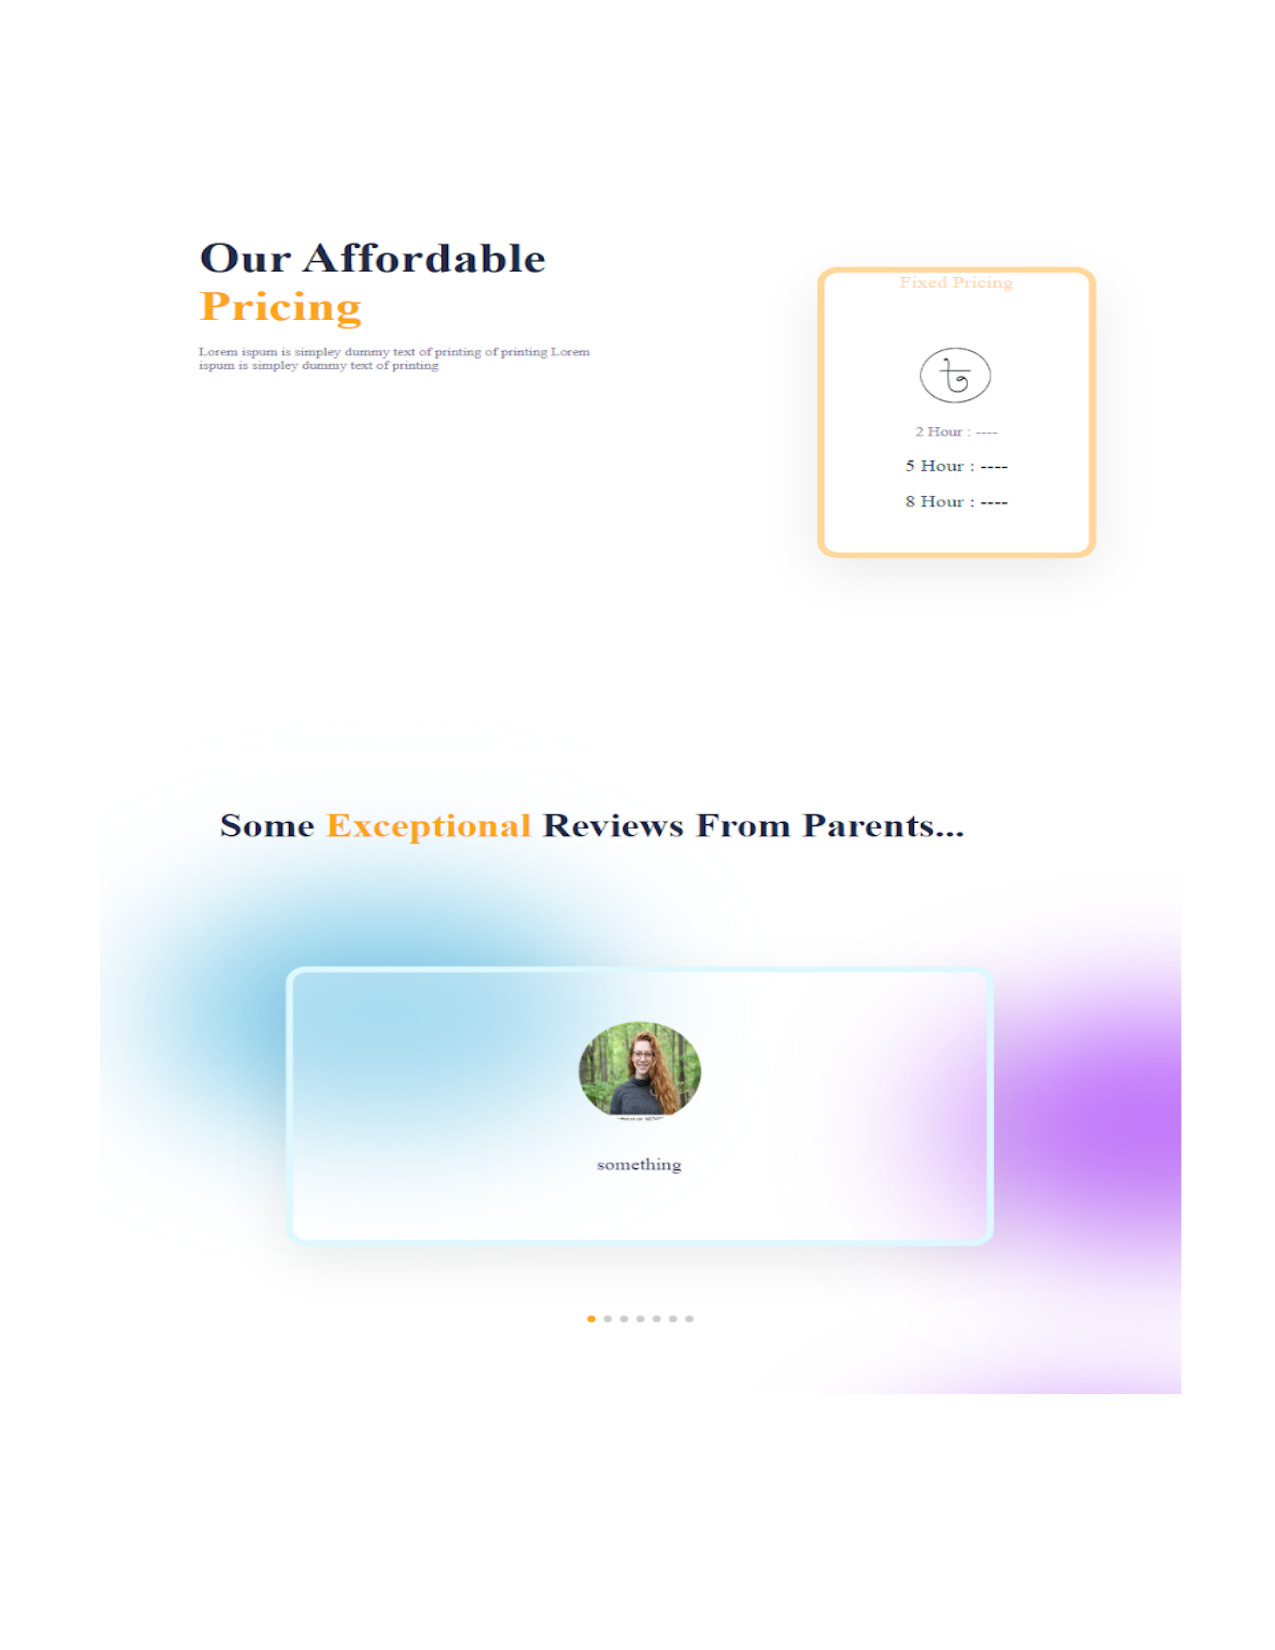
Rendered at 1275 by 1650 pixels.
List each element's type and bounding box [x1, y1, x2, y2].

picture [100, 767, 1182, 1394]
picture [100, 156, 1174, 749]
